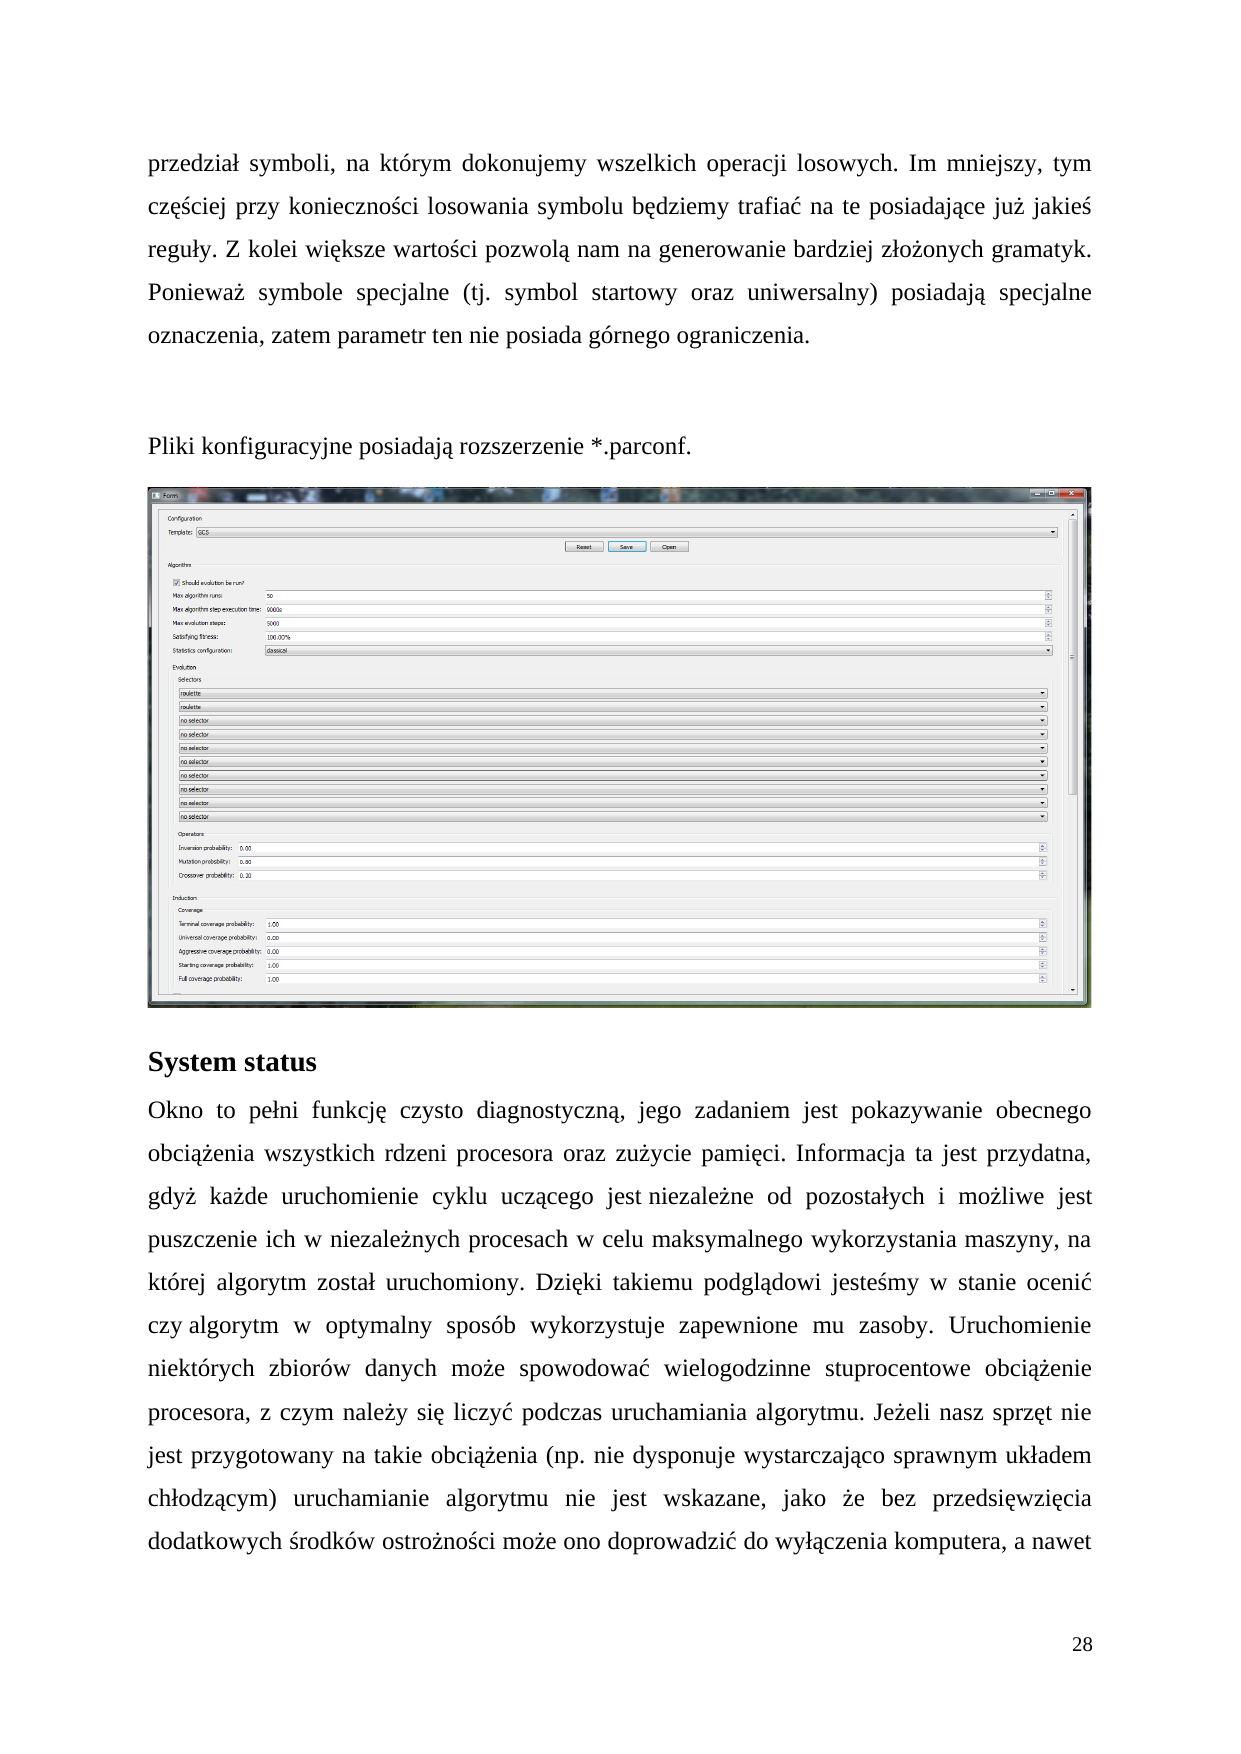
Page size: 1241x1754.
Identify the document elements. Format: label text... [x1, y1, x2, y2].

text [148, 1095, 1093, 1555]
text Pliki konfiguracyjne posiadają rozszerzenie *.parconf. [148, 431, 1093, 460]
text System status [148, 1044, 1093, 1078]
picture [147, 487, 1092, 1008]
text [148, 148, 1093, 349]
